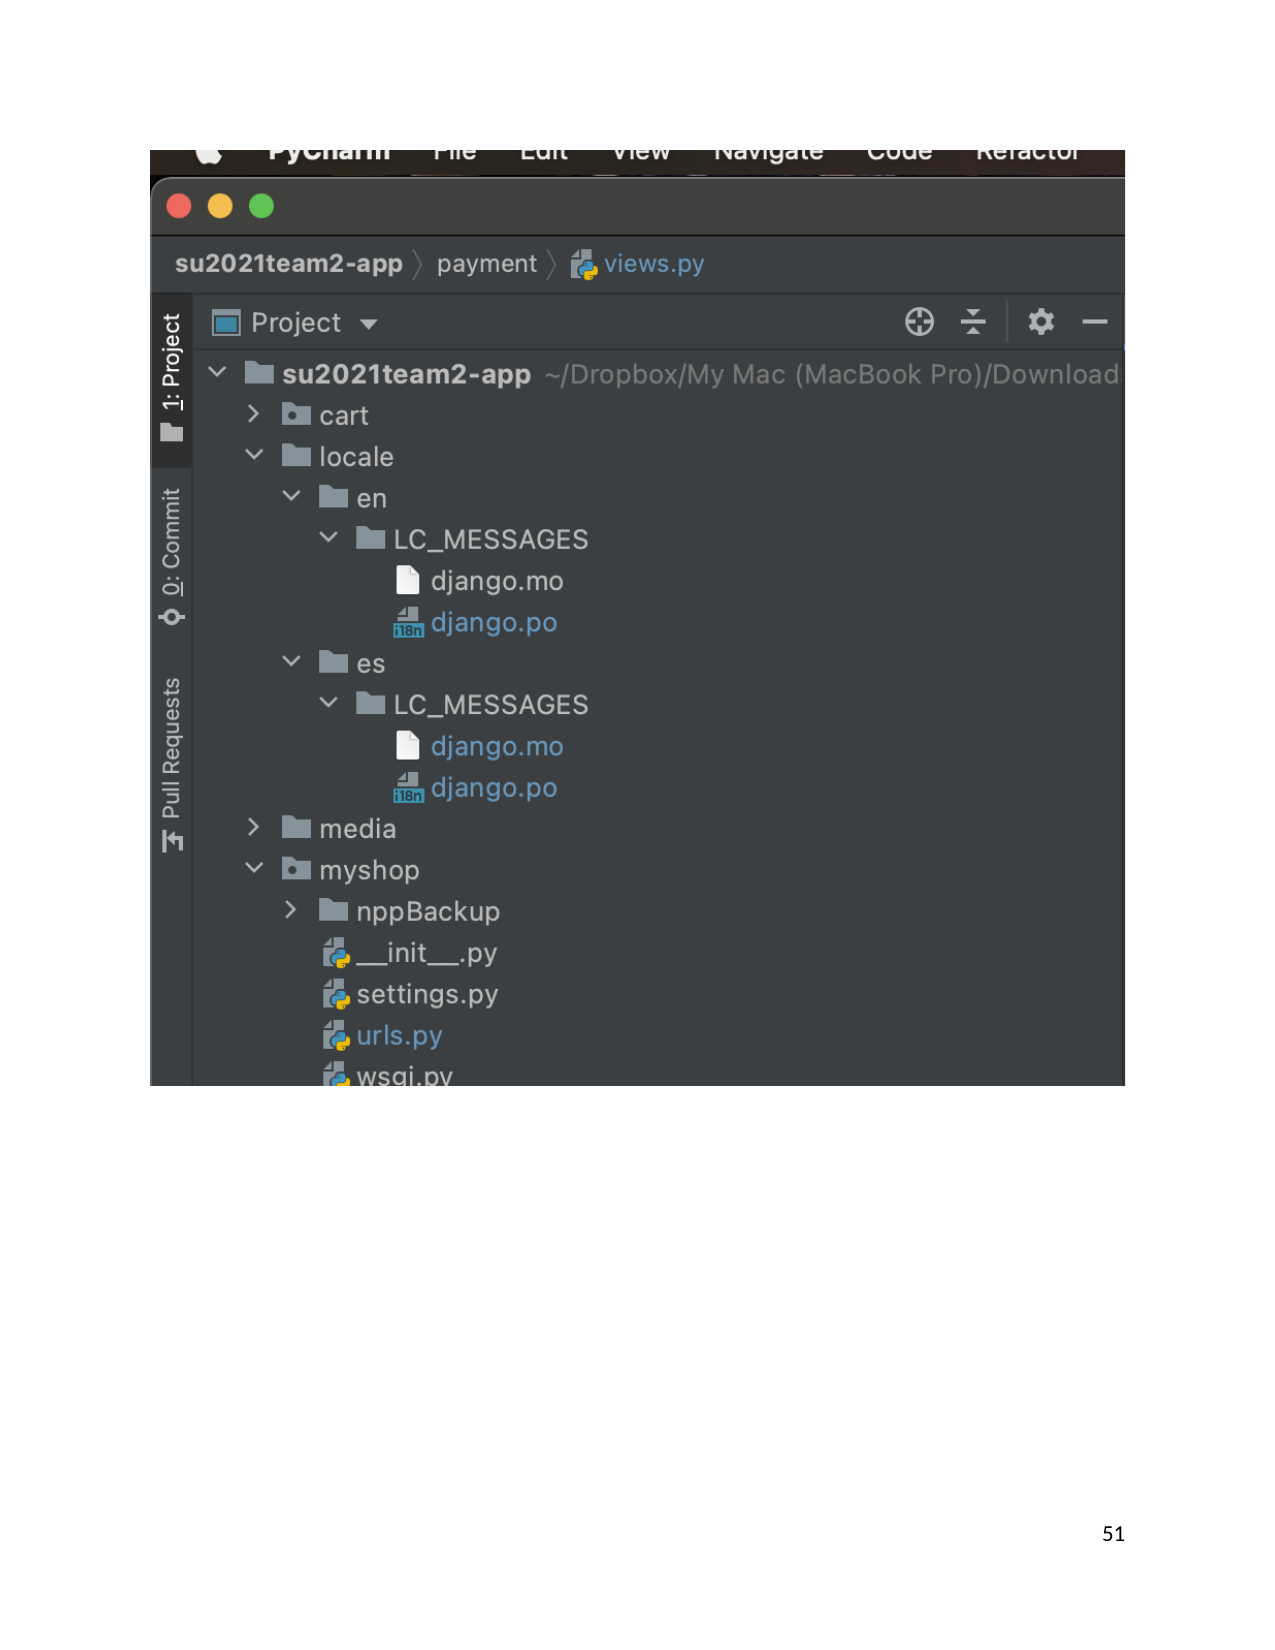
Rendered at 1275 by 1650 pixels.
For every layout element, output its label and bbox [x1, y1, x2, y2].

picture [150, 150, 1125, 1086]
